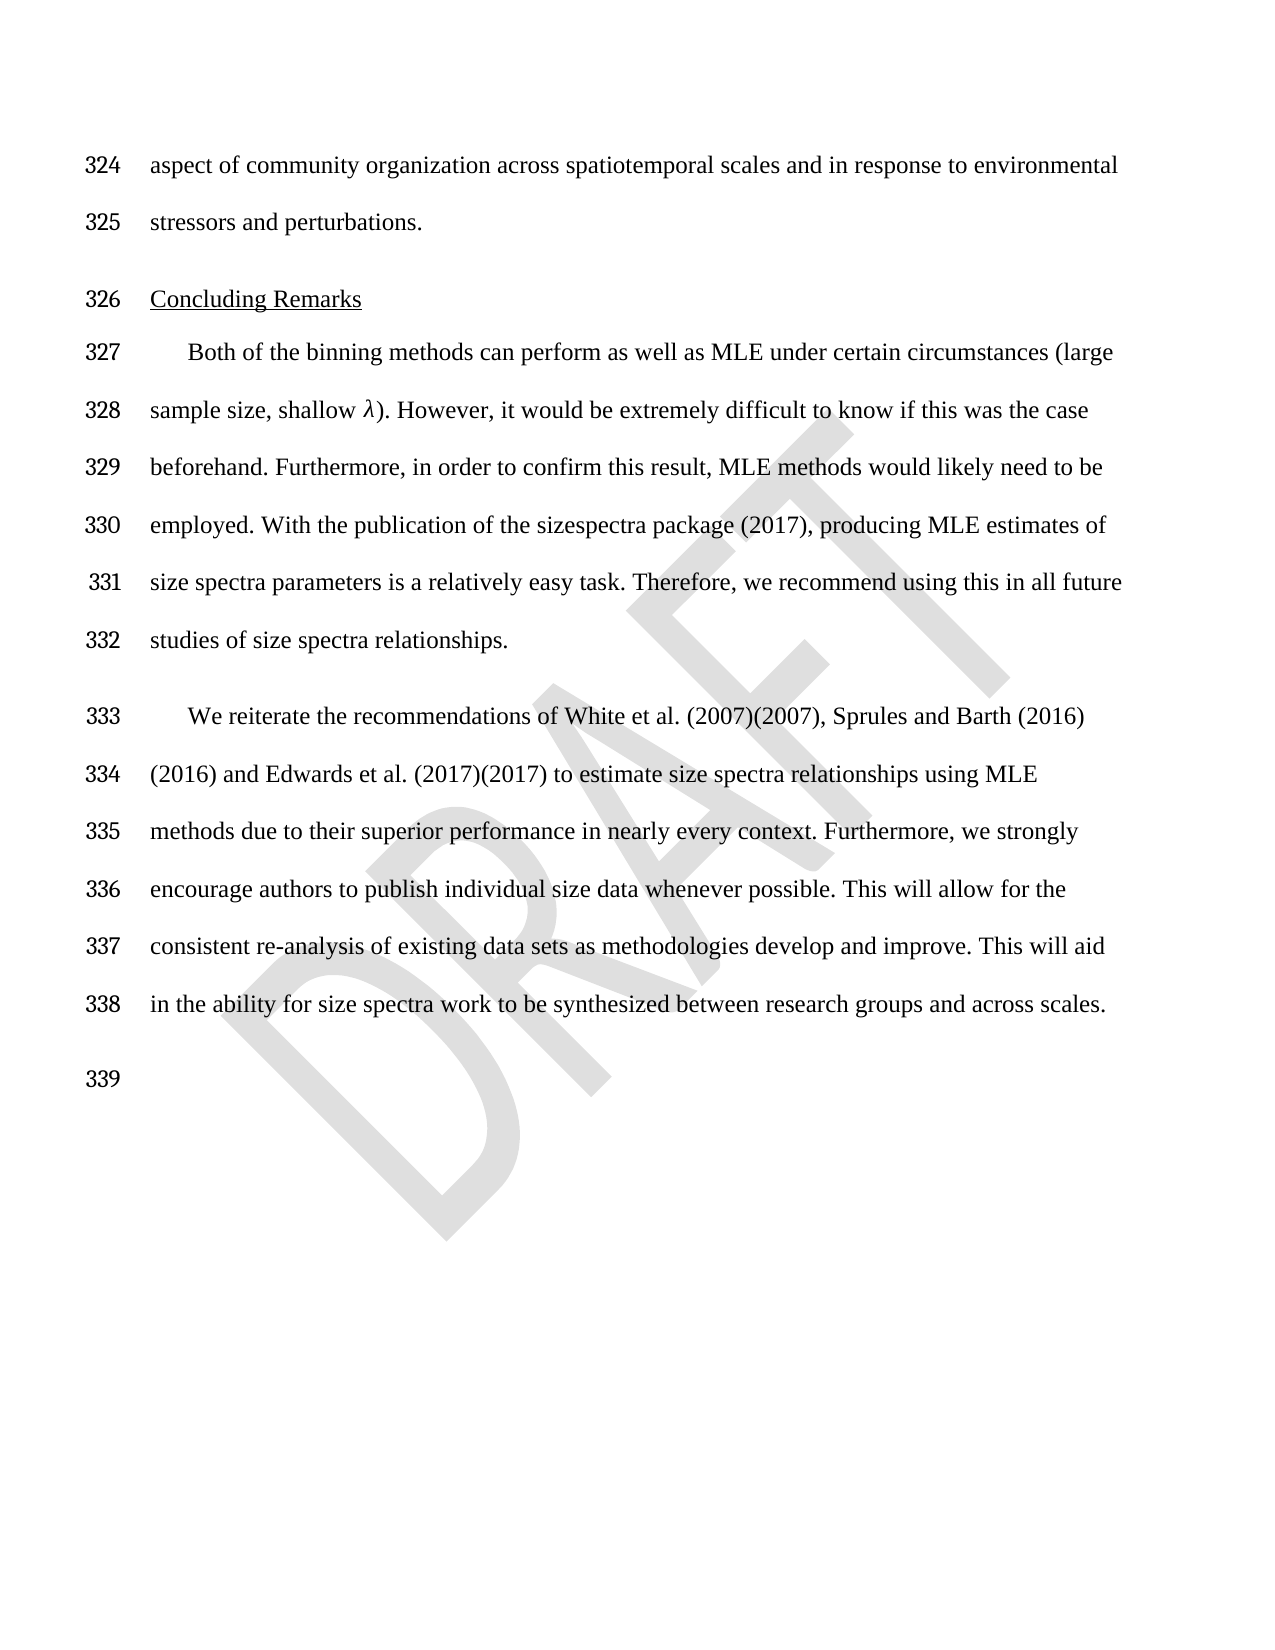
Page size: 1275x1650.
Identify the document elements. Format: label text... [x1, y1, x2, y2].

text We reiterate the recommendations of White et al. (2007)(2007), Sprules and Barth (2016)(2016) and Edwards et al. (2017)(2017) to estimate size spectra relationships using MLE methods due to their superior performance in nearly every context. Furthermore, we strongly encourage authors to publish individual size data whenever possible. This will allow for the consistent re-analysis of existing data sets as methodologies develop and improve. This will aid in the ability for size spectra work to be synthesized between research groups and across scales. [150, 701, 1125, 1017]
subtitle Concluding Remarks [150, 284, 1125, 312]
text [150, 150, 1125, 236]
text Both of the binning methods can perform as well as MLE under certain circumstances (large sample size, shallow ). However, it would be extremely difficult to know if this was the case beforehand. Furthermore, in order to confirm this result, MLE methods would likely need to be employed. With the publication of the sizespectra package (2017), producing MLE estimates of size spectra parameters is a relatively easy task. Therefore, we recommend using this in all future studies of size spectra relationships. [150, 337, 1125, 654]
